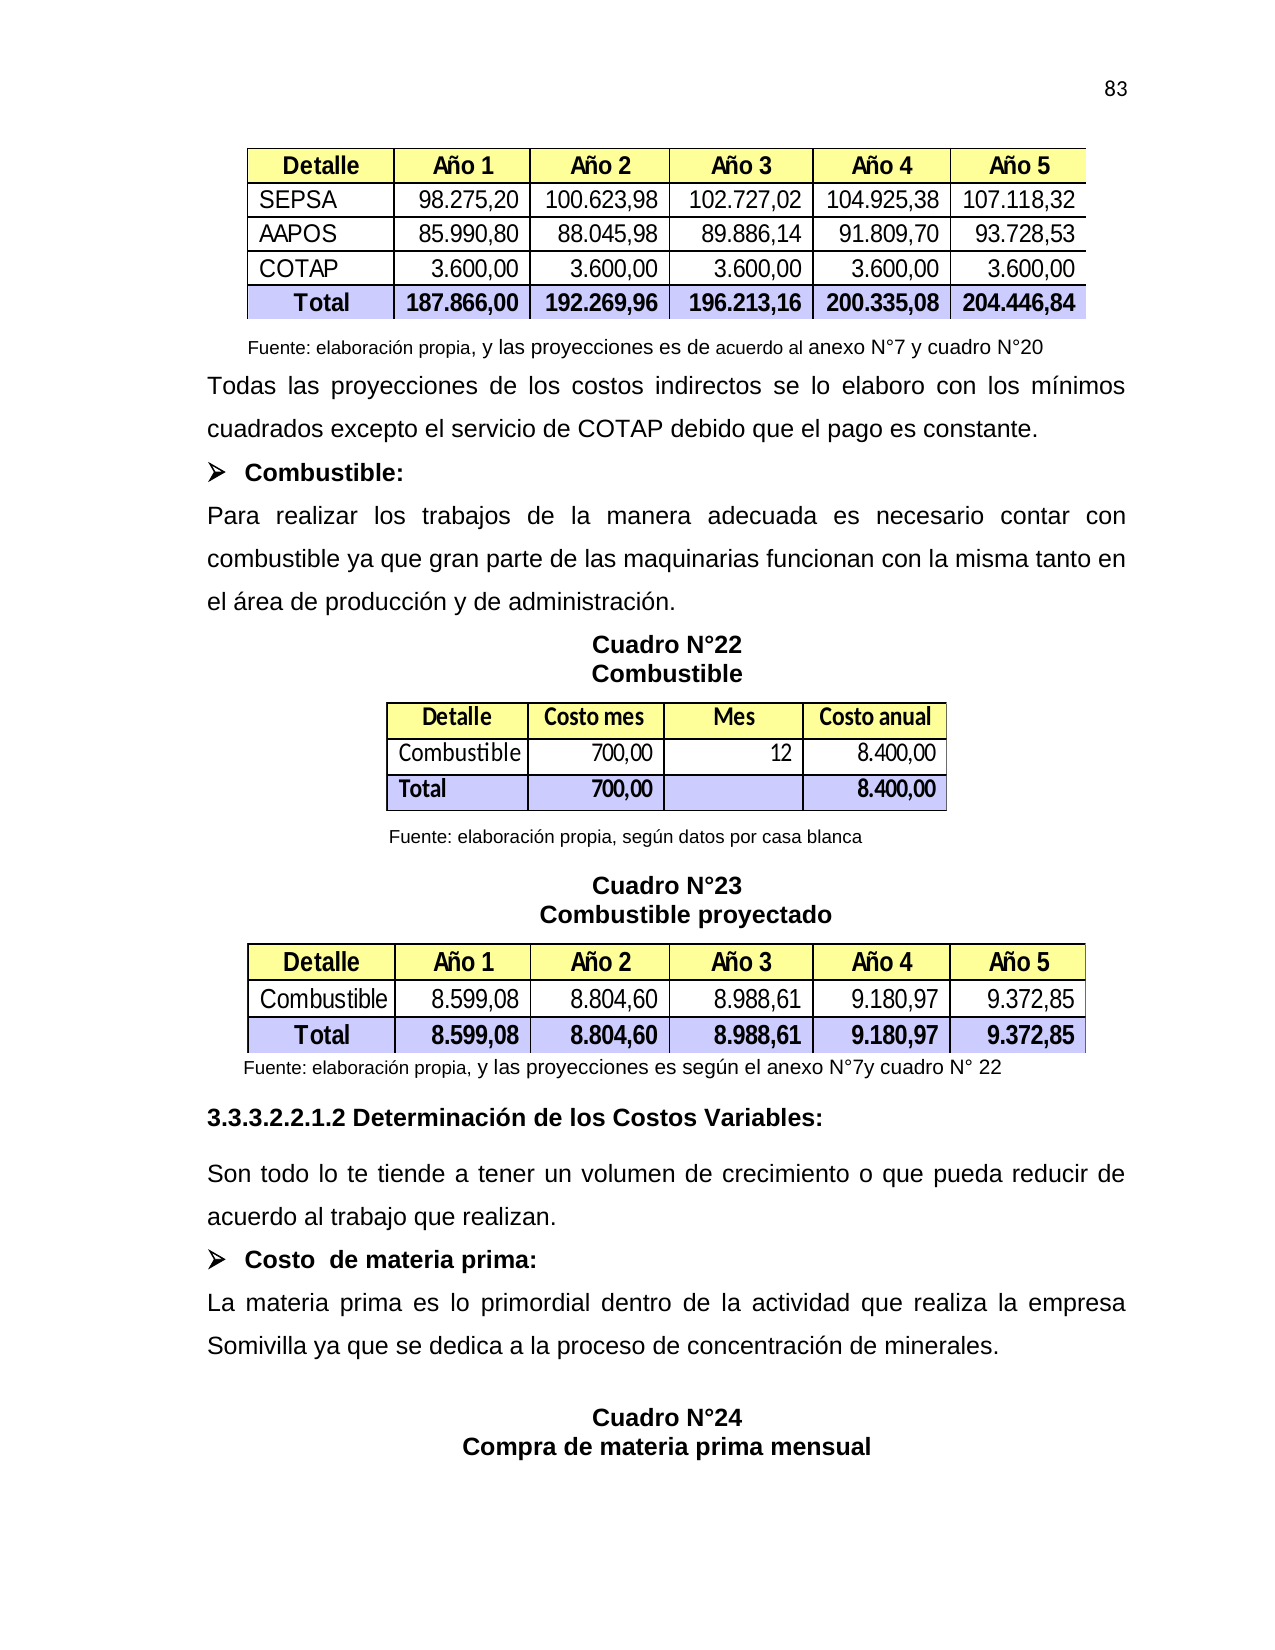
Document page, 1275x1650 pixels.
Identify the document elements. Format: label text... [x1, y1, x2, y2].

text Para realizar los trabajos de la manera adecuada es necesario contar con combustible ya que gran parte de las maquinarias funcionan con la misma tanto en el área de producción y de administración. [207, 501, 1127, 616]
list Costo de materia prima: [207, 1245, 1127, 1274]
text Todas las proyecciones de los costos indirectos se lo elaboro con los mínimos cuadrados excepto el servicio de COTAP debido que el pago es constante. [207, 371, 1127, 443]
text 3.3.3.2.2.1.2 Determinación de los Costos Variables: [207, 1103, 1127, 1132]
text Fuente: elaboración propia, según datos por casa blanca [207, 826, 1127, 848]
text La materia prima es lo primordial dentro de la actividad que realiza la empresa Somivilla ya que se dedica a la proceso de concentración de minerales. [207, 1288, 1127, 1360]
text Cuadro N°22 [207, 630, 1127, 659]
text Cuadro N°23 [207, 871, 1127, 900]
list Combustible: [207, 457, 1127, 486]
text Fuente: elaboración propia, y las proyecciones es de acuerdo al anexo N°7 y cuadro N°20 [207, 335, 1127, 359]
list Combustible proyectado [244, 900, 1127, 928]
text Combustible [207, 659, 1127, 688]
text Son todo lo te tiende a tener un volumen de crecimiento o que pueda reducir de acuerdo al trabajo que realizan. [207, 1158, 1127, 1230]
text Compra de materia prima mensual [207, 1432, 1127, 1461]
text Fuente: elaboración propia, y las proyecciones es según el anexo N°7y cuadro N° 22 [207, 1054, 1127, 1078]
text Cuadro N°24 [207, 1403, 1127, 1432]
